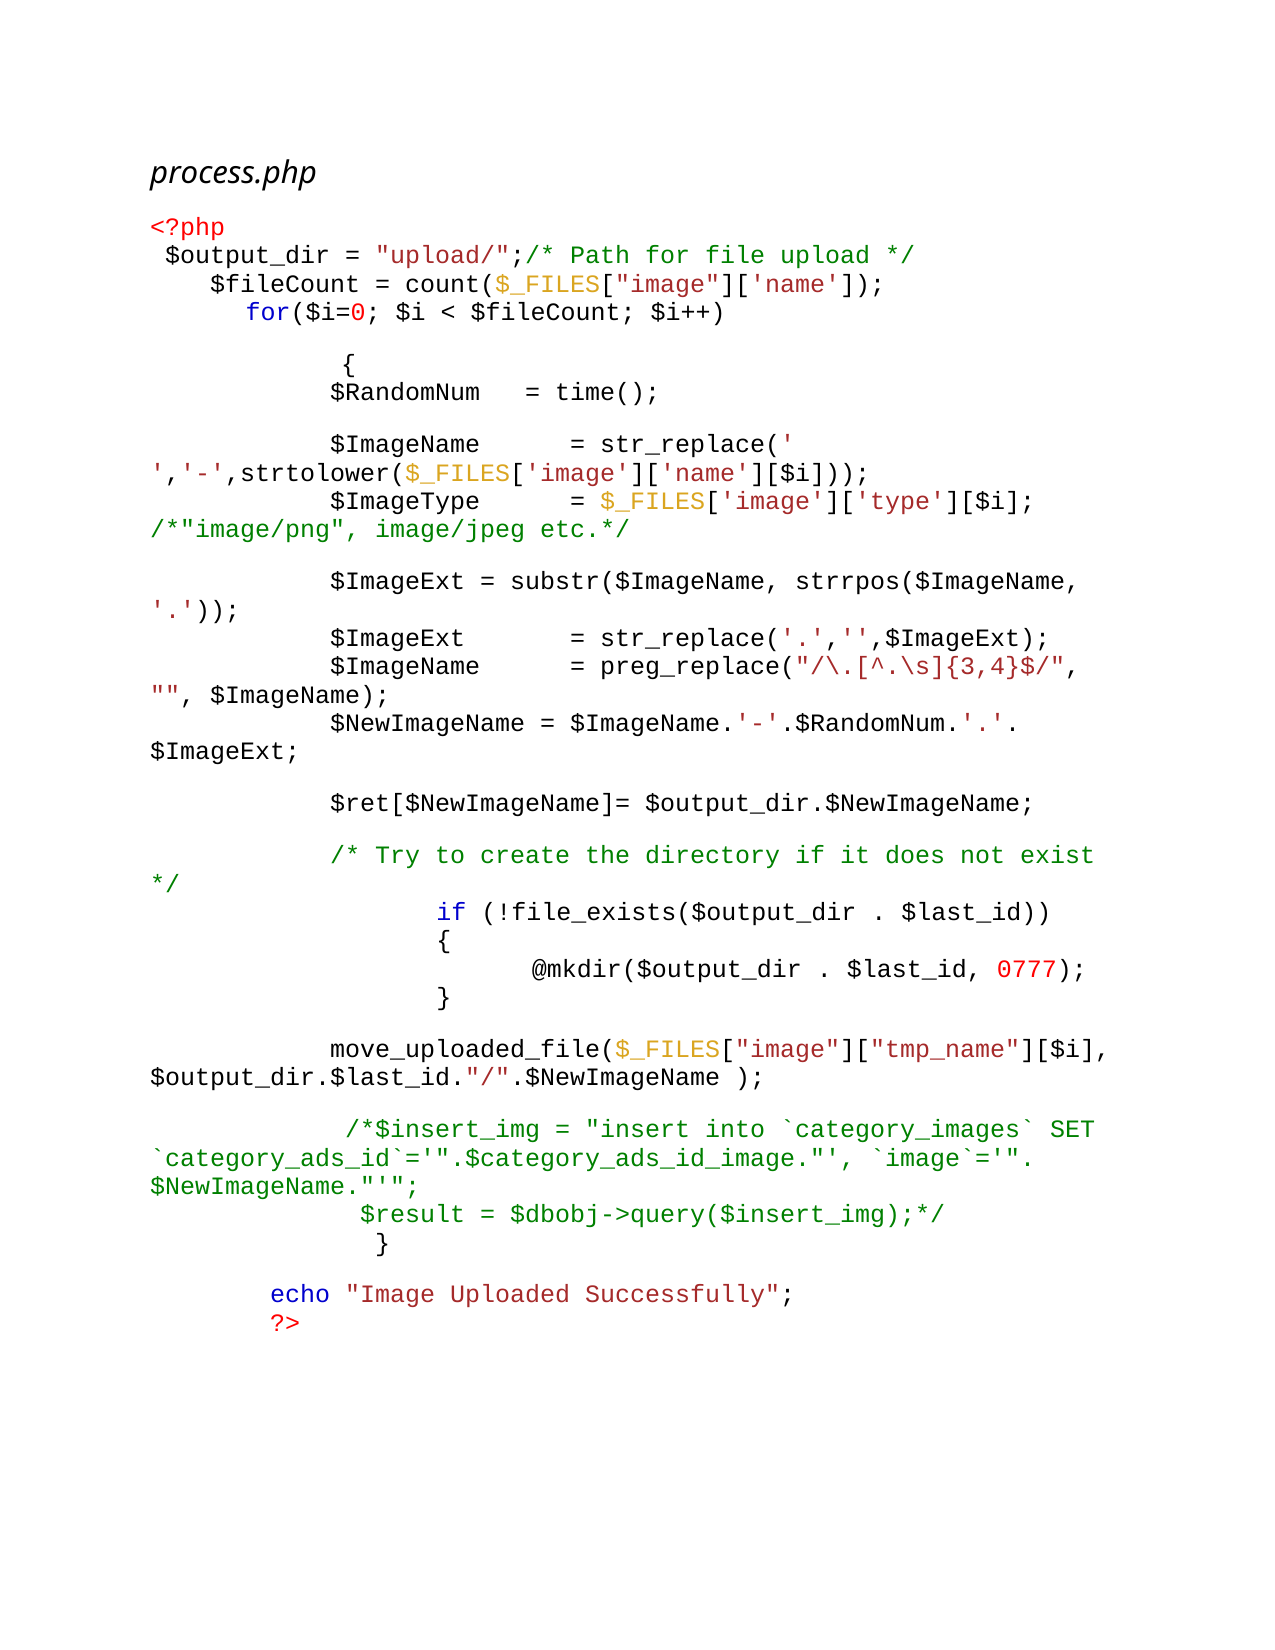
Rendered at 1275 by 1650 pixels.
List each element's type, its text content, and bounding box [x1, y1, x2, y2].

text $NewImageName = $ImageName.'-'.$RandomNum.'.'.$ImageExt; [150, 711, 1125, 767]
text <?php [150, 214, 1125, 243]
text } [150, 984, 1125, 1013]
subtitle process.php [150, 150, 1125, 193]
text $RandomNum = time(); [150, 380, 1125, 408]
text $result = $dbobj->query($insert_img);*/ [150, 1202, 1125, 1230]
text for($i=0; $i < $fileCount; $i++) [150, 299, 1125, 328]
text echo "Image Uploaded Successfully"; [150, 1282, 1125, 1310]
text $fileCount = count($_FILES["image"]['name']); [150, 271, 1125, 299]
text move_uploaded_file($_FILES["image"]["tmp_name"][$i],$output_dir.$last_id."/".$NewImageName ); [150, 1036, 1125, 1093]
text ?> [150, 1310, 1125, 1339]
text /*$insert_img = "insert into `category_images` SET `category_ads_id`='".$category_ads_id_image."', `image`='".$NewImageName."'"; [150, 1117, 1125, 1202]
text /* Try to create the directory if it does not exist */ [150, 843, 1125, 899]
text $ImageName = str_replace(' ','-',strtolower($_FILES['image']['name'][$i])); [150, 432, 1125, 488]
text @mkdir($output_dir . $last_id, 0777); [150, 956, 1125, 984]
text $ret[$NewImageName]= $output_dir.$NewImageName; [150, 791, 1125, 819]
text { [150, 928, 1125, 956]
text $ImageExt = substr($ImageName, strrpos($ImageName, '.')); [150, 569, 1125, 626]
text { [150, 352, 1125, 380]
text if (!file_exists($output_dir . $last_id)) [150, 899, 1125, 928]
text $output_dir = "upload/";/* Path for file upload */ [150, 243, 1125, 271]
text $ImageExt = str_replace('.','',$ImageExt); [150, 626, 1125, 654]
text } [150, 1230, 1125, 1258]
text $ImageType = $_FILES['image']['type'][$i]; /*"image/png", image/jpeg etc.*/ [150, 488, 1125, 545]
text $ImageName = preg_replace("/\.[^.\s]{3,4}$/", "", $ImageName); [150, 654, 1125, 711]
